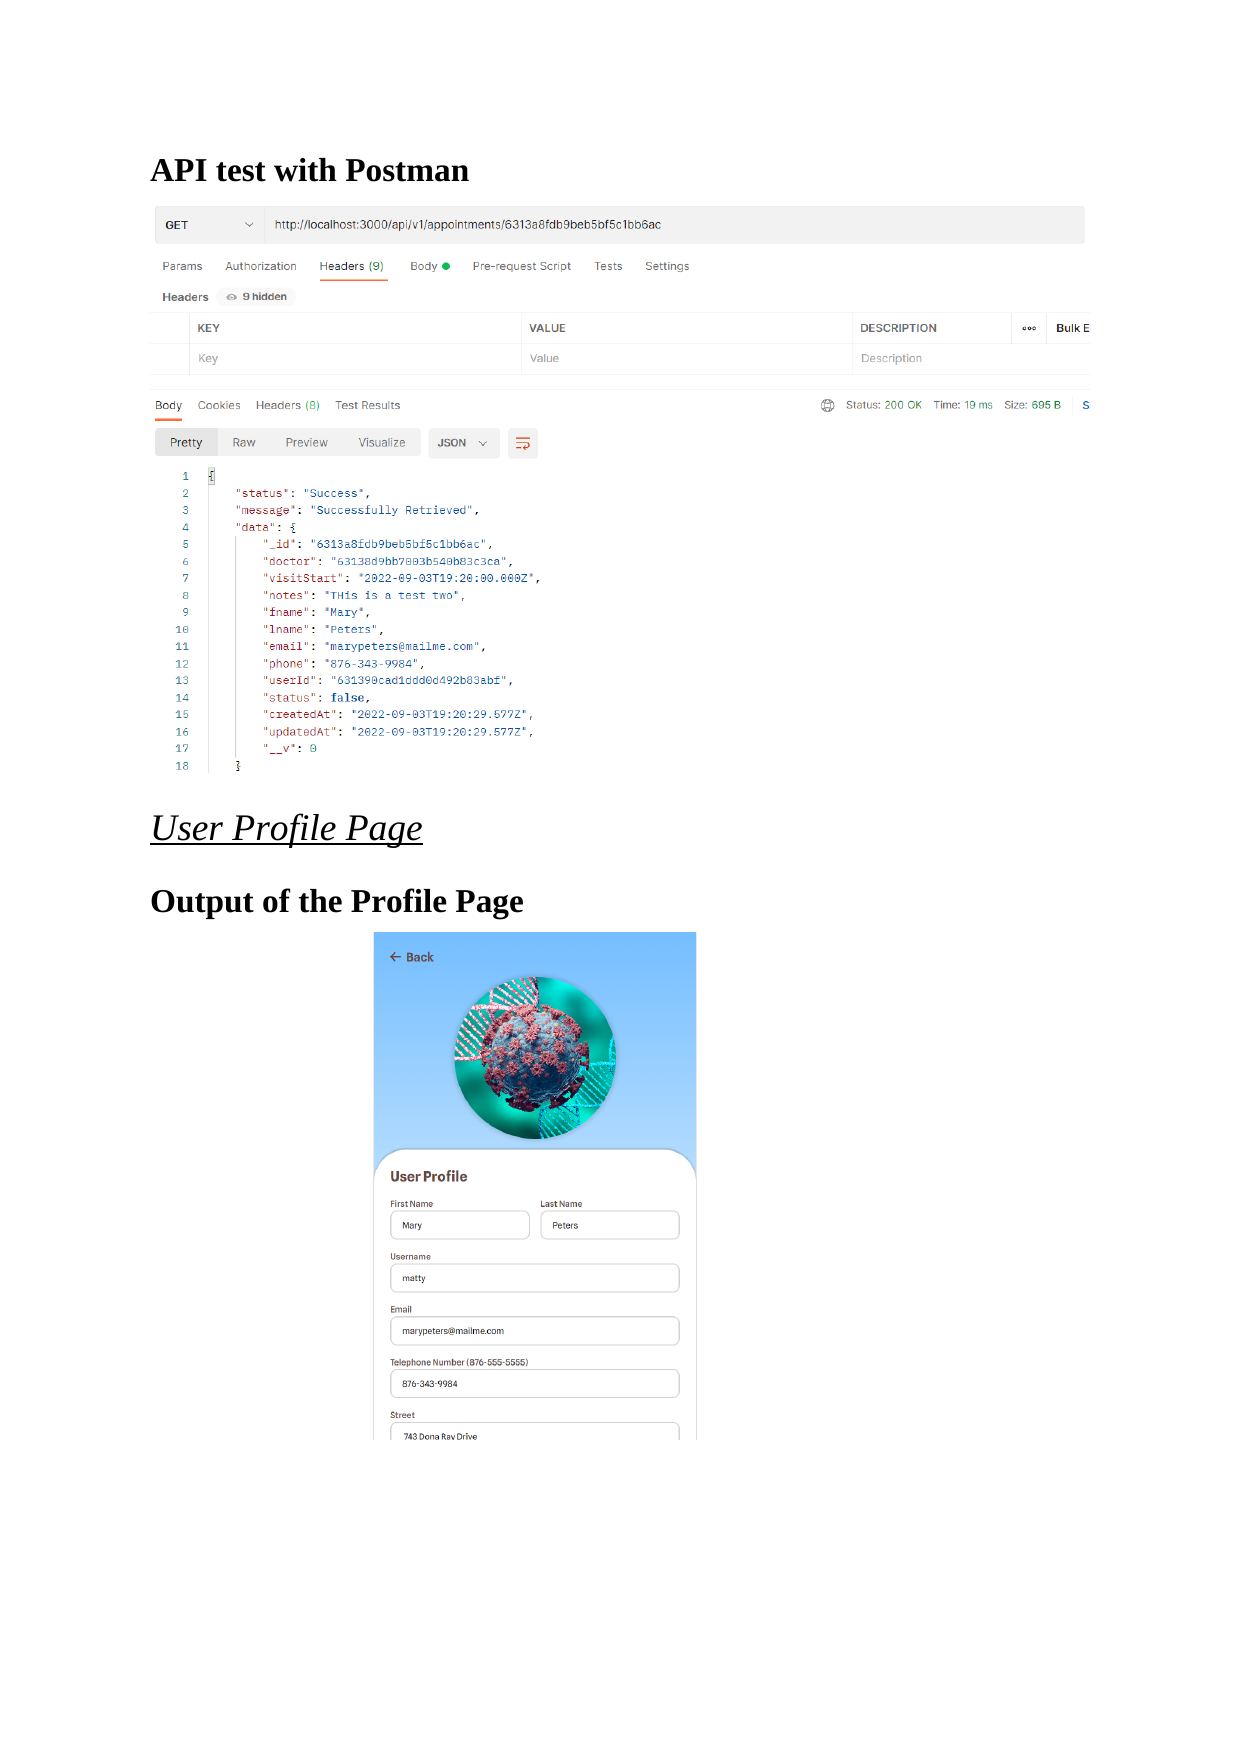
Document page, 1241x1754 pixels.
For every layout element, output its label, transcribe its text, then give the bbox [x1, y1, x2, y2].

subtitle Output of the Profile Page [150, 881, 1090, 920]
picture [150, 200, 1091, 773]
subtitle API test with Postman [150, 150, 1090, 188]
subtitle User Profile Page [150, 805, 1090, 848]
picture [150, 932, 941, 1440]
